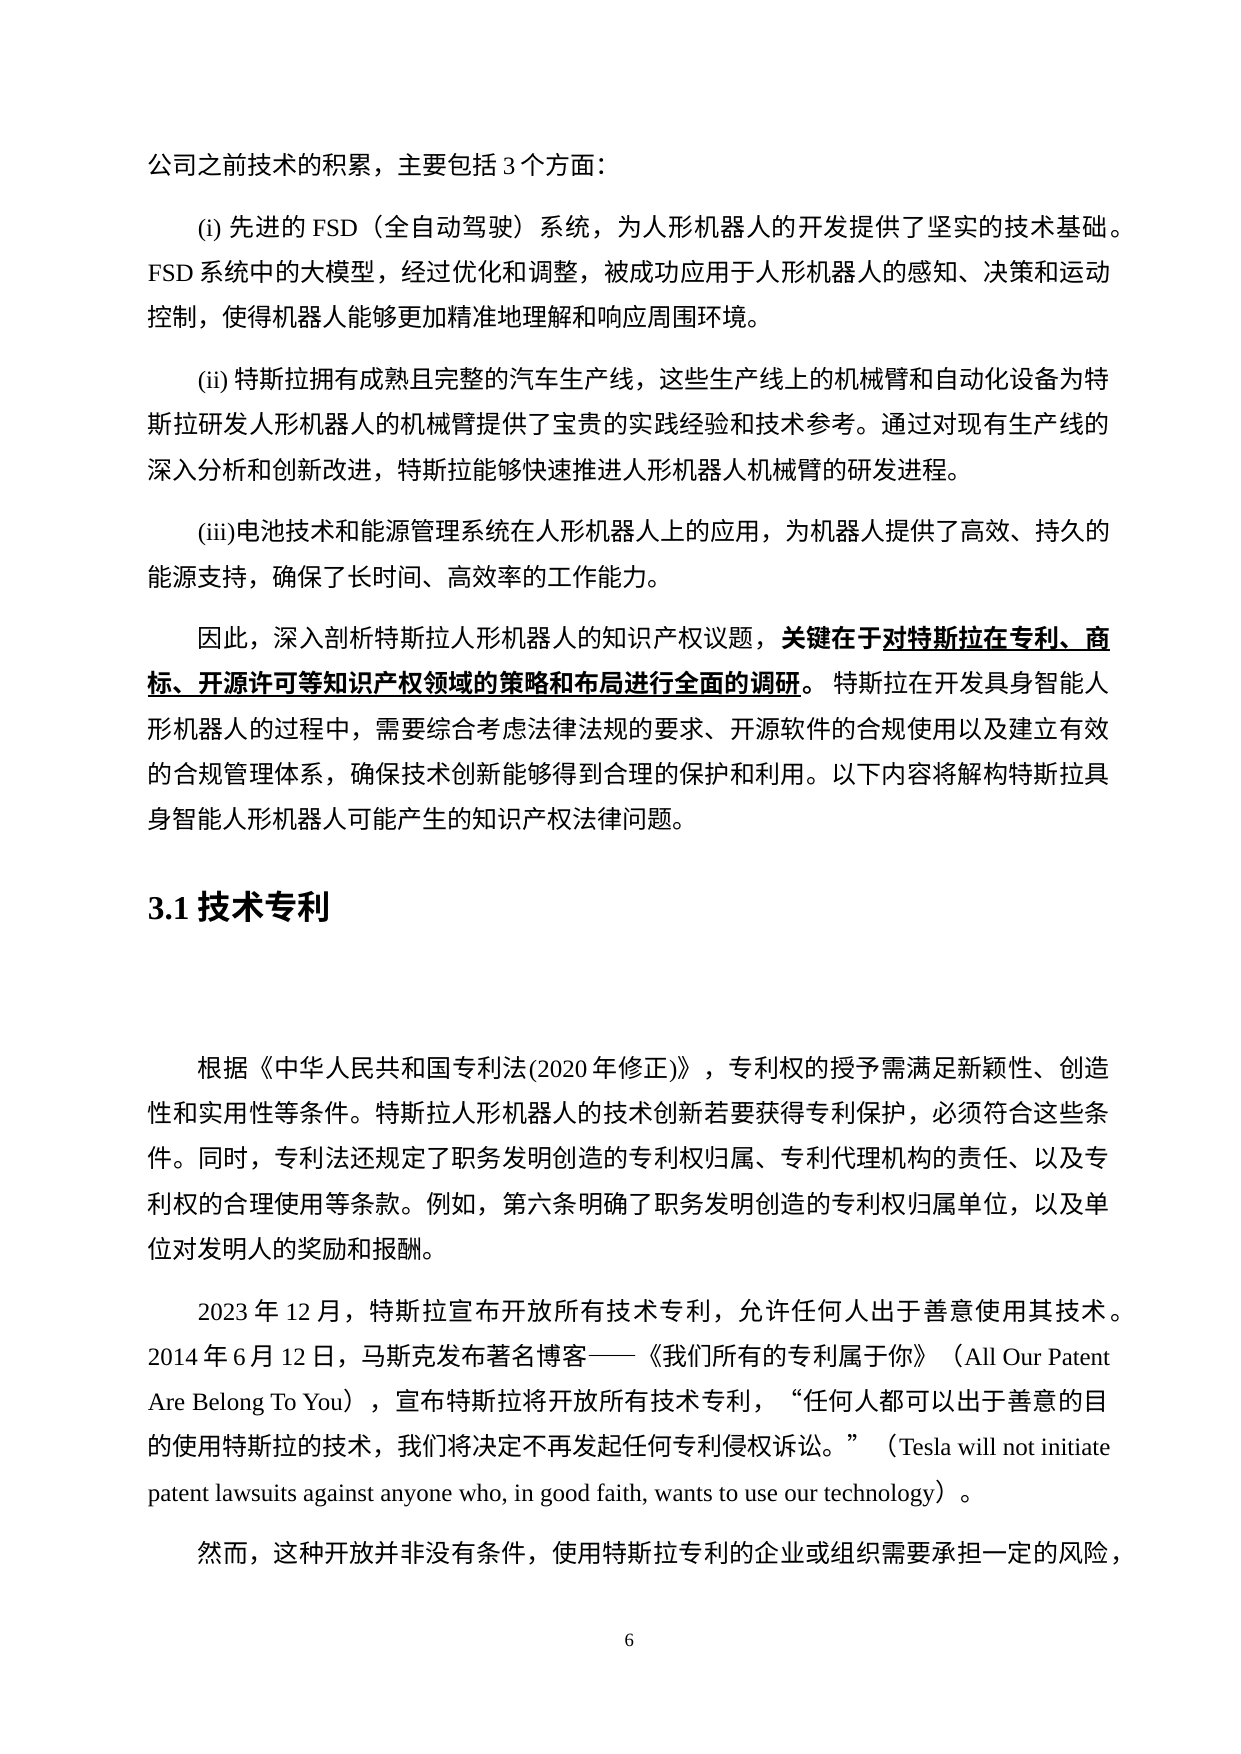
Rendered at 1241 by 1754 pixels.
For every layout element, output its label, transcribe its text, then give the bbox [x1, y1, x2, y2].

text 2023年12月，特斯拉宣布开放所有技术专利，允许任何人出于善意使用其技术。2014年6月12日，马斯克发布著名博客——《我们所有的专利属于你》（All Our Patent Are Belong To You），宣布特斯拉将开放所有技术专利，“任何人都可以出于善意的目的使用特斯拉的技术，我们将决定不再发起任何专利侵权诉讼。”（Tesla will not initiate patent lawsuits against anyone who, in good faith, wants to use our technology）。 [148, 1291, 1110, 1508]
text 根据《中华人民共和国专利法(2020年修正)》，专利权的授予需满足新颖性、创造性和实用性等条件。特斯拉人形机器人的技术创新若要获得专利保护，必须符合这些条件。同时，专利法还规定了职务发明创造的专利权归属、专利代理机构的责任、以及专利权的合理使用等条款。例如，第六条明确了职务发明创造的专利权归属单位，以及单位对发明人的奖励和报酬。 [148, 1048, 1110, 1266]
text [148, 146, 1110, 182]
text (ii) 特斯拉拥有成熟且完整的汽车生产线，这些生产线上的机械臂和自动化设备为特斯拉研发人形机器人的机械臂提供了宝贵的实践经验和技术参考。通过对现有生产线的深入分析和创新改进，特斯拉能够快速推进人形机器人机械臂的研发进程。 [148, 359, 1110, 486]
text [148, 1534, 1110, 1570]
text (iii)电池技术和能源管理系统在人形机器人上的应用，为机器人提供了高效、持久的能源支持，确保了长时间、高效率的工作能力。 [148, 512, 1110, 593]
subtitle 3.1 技术专利 [148, 872, 1110, 937]
text (i) 先进的FSD（全自动驾驶）系统，为人形机器人的开发提供了坚实的技术基础。FSD系统中的大模型，经过优化和调整，被成功应用于人形机器人的感知、决策和运动控制，使得机器人能够更加精准地理解和响应周围环境。 [148, 207, 1110, 334]
text 因此，深入剖析特斯拉人形机器人的知识产权议题，关键在于对特斯拉在专利、商标、开源许可等知识产权领域的策略和布局进行全面的调研。 特斯拉在开发具身智能人形机器人的过程中，需要综合考虑法律法规的要求、开源软件的合规使用以及建立有效的合规管理体系，确保技术创新能够得到合理的保护和利用。以下内容将解构特斯拉具身智能人形机器人可能产生的知识产权法律问题。 [148, 618, 1110, 836]
